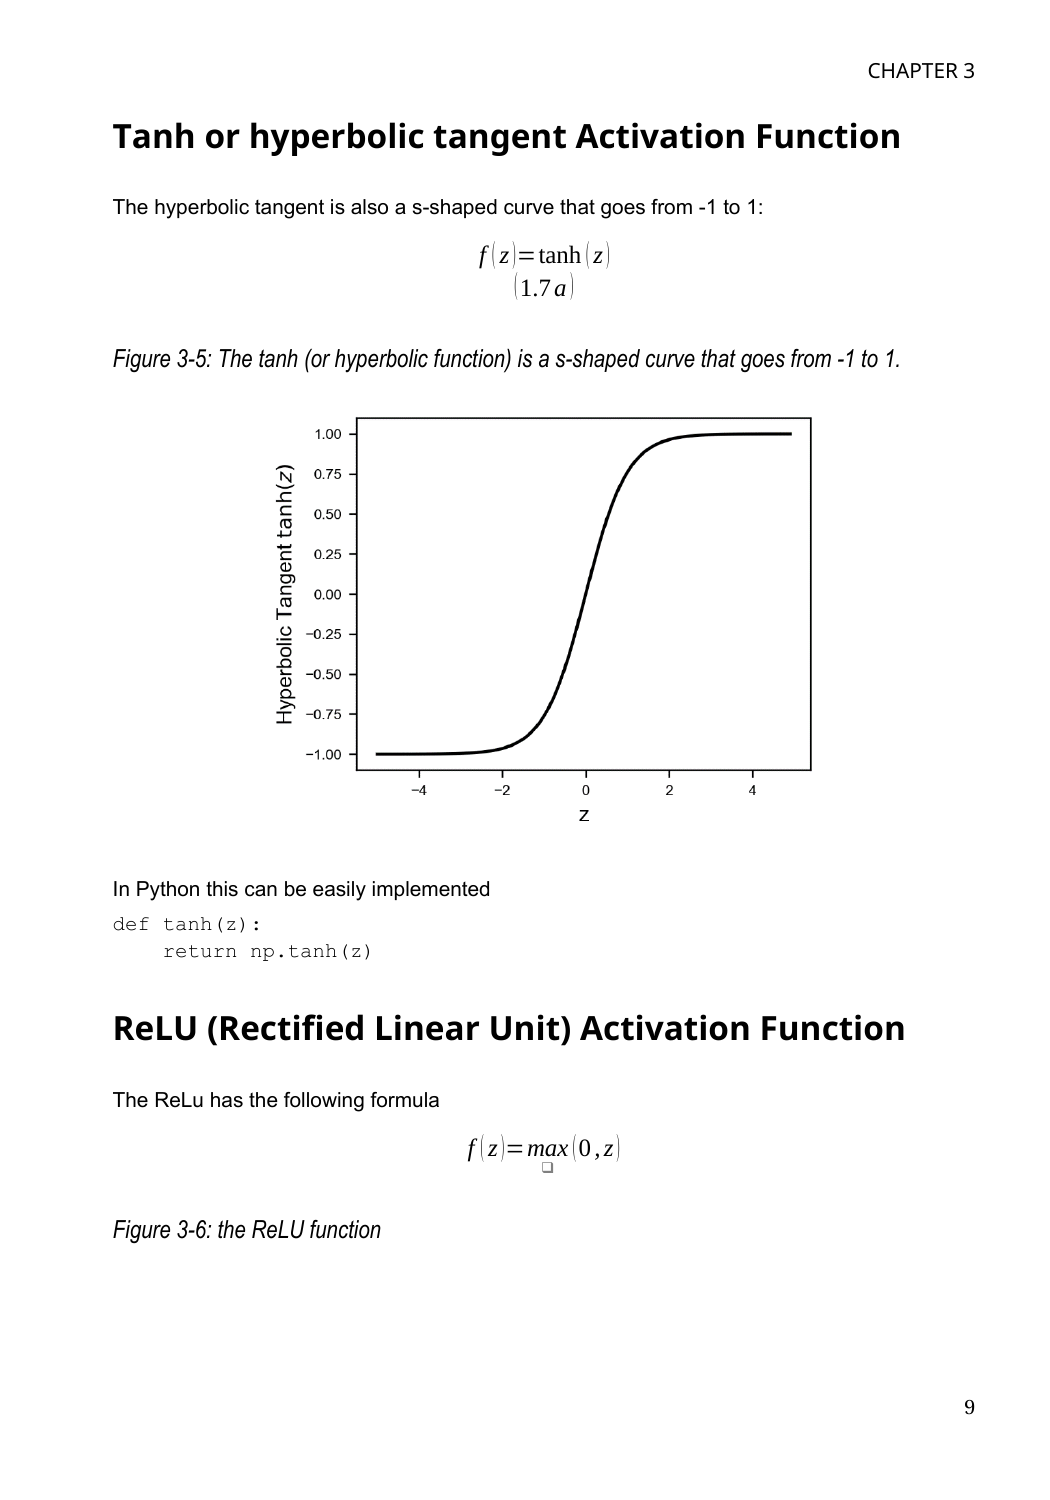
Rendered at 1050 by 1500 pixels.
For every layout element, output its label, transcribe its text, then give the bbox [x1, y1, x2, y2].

text Figure 3-5: The tanh (or hyperbolic function) is a s-shaped curve that goes from -1 to 1. [112, 344, 975, 372]
text The hyperbolic tangent is also a s-shaped curve that goes from -1 to 1: [112, 186, 975, 219]
text def tanh(z): [112, 913, 975, 937]
text return np.tanh(z) [112, 941, 975, 964]
text In Python this can be easily implemented [112, 867, 975, 901]
text The ReLu has the following formula [112, 1078, 975, 1112]
text Figure 3-6: the ReLU function [112, 1216, 975, 1244]
subtitle Tanh or hyperbolic tangent Activation Function [112, 112, 975, 158]
picture [260, 401, 827, 840]
subtitle ReLU (Rectified Linear Unit) Activation Function [112, 1005, 975, 1051]
